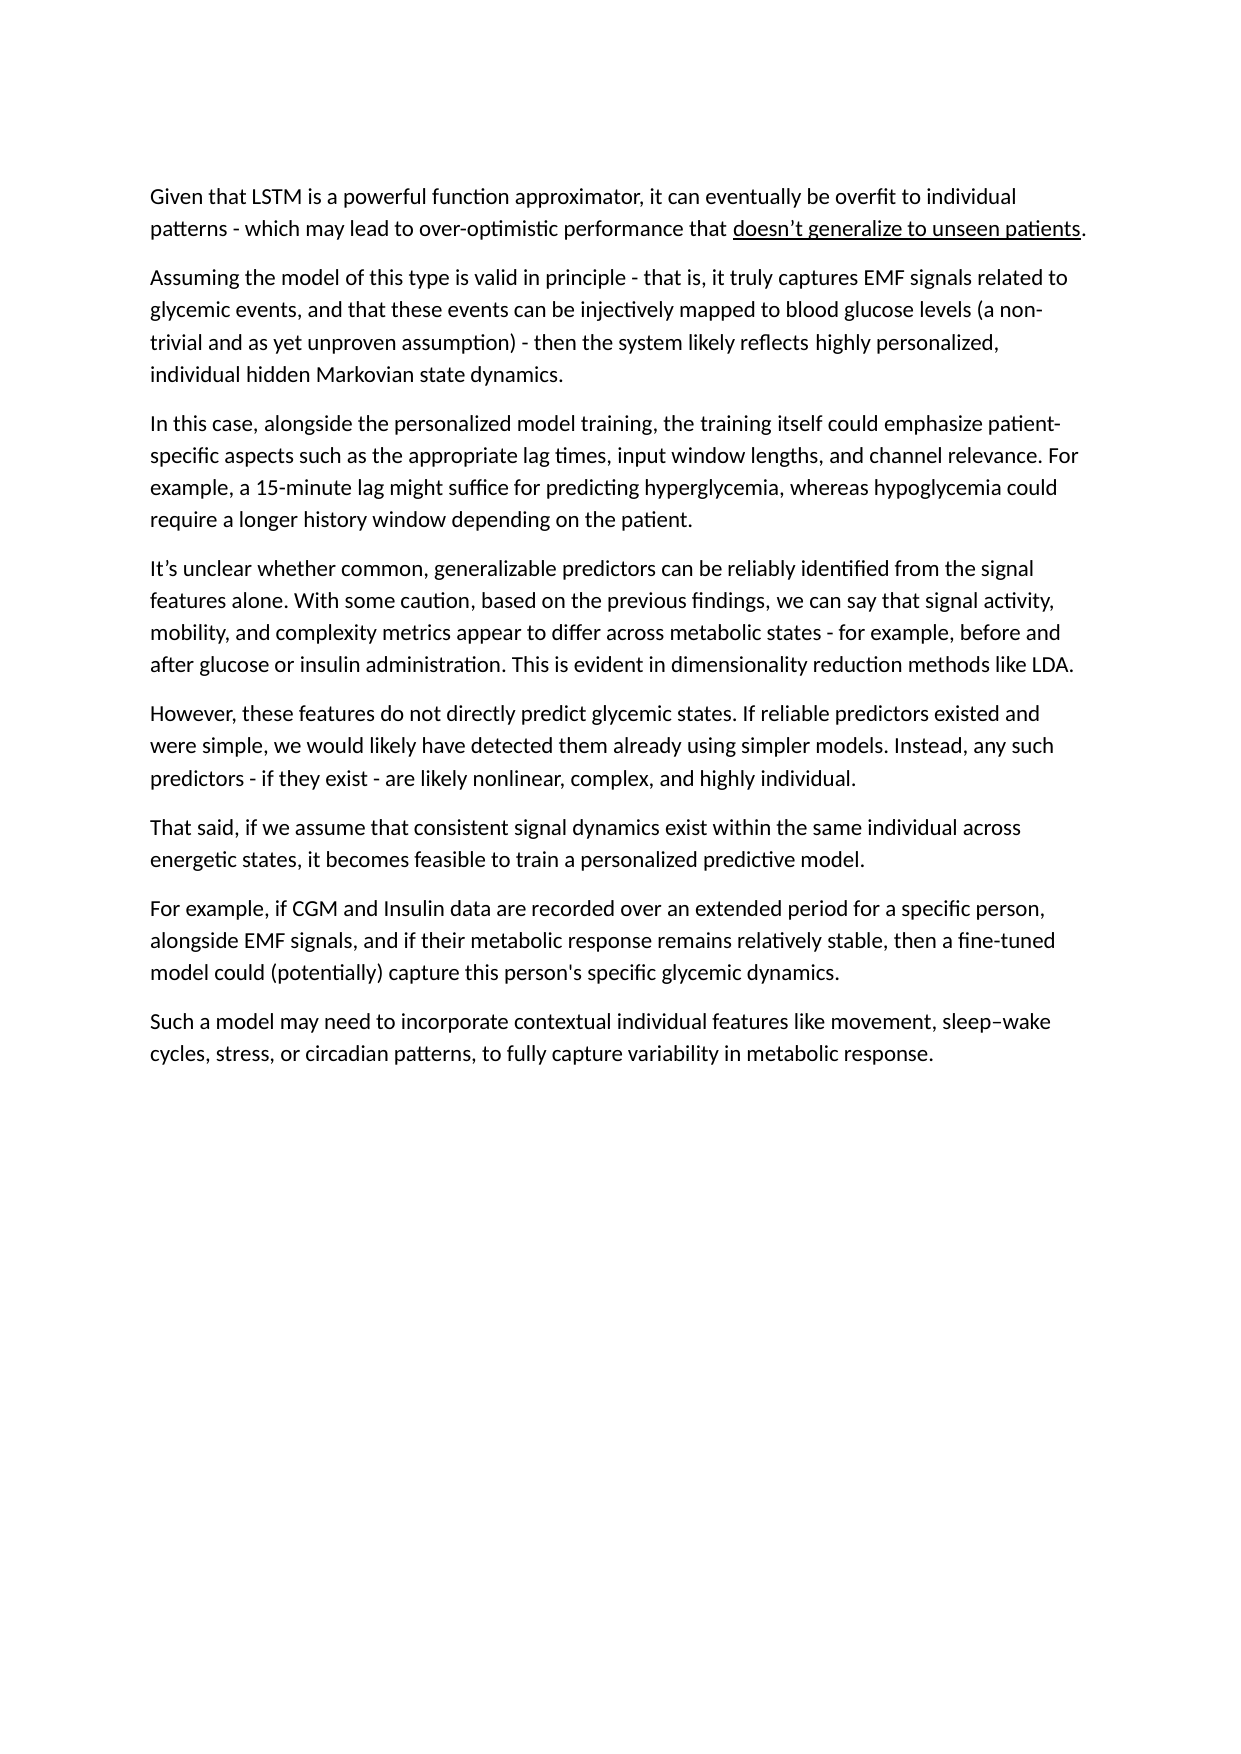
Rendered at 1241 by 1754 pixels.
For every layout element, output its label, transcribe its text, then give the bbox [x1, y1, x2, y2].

text It’s unclear whether common, generalizable predictors can be reliably identified from the signal features alone. With some caution, based on the previous findings, we can say that signal activity, mobility, and complexity metrics appear to differ across metabolic states - for example, before and after glucose or insulin administration. This is evident in dimensionality reduction methods like LDA. [150, 554, 1090, 679]
text Such a model may need to incorporate contextual individual features like movement, sleep–wake cycles, stress, or circadian patterns, to fully capture variability in metabolic response. [150, 1007, 1090, 1067]
text Assuming the model of this type is valid in principle - that is, it truly captures EMF signals related to glycemic events, and that these events can be injectively mapped to blood glucose levels (a non-trivial and as yet unproven assumption) - then the system likely reflects highly personalized, individual hidden Markovian state dynamics. [150, 263, 1090, 388]
text For example, if CGM and Insulin data are recorded over an extended period for a specific person, alongside EMF signals, and if their metabolic response remains relatively stable, then a fine-tuned model could (potentially) capture this person's specific glycemic dynamics. [150, 894, 1090, 986]
text That said, if we assume that consistent signal dynamics exist within the same individual across energetic states, it becomes feasible to train a personalized predictive model. [150, 813, 1090, 873]
text Given that LSTM is a powerful function approximator, it can eventually be overfit to individual patterns - which may lead to over-optimistic performance that doesn’t generalize to unseen patients. [150, 182, 1090, 242]
text However, these features do not directly predict glycemic states. If reliable predictors existed and were simple, we would likely have detected them already using simpler models. Instead, any such predictors - if they exist - are likely nonlinear, complex, and highly individual. [150, 699, 1090, 792]
text In this case, alongside the personalized model training, the training itself could emphasize patient-specific aspects such as the appropriate lag times, input window lengths, and channel relevance. For example, a 15-minute lag might suffice for predicting hyperglycemia, whereas hypoglycemia could require a longer history window depending on the patient. [150, 409, 1090, 533]
